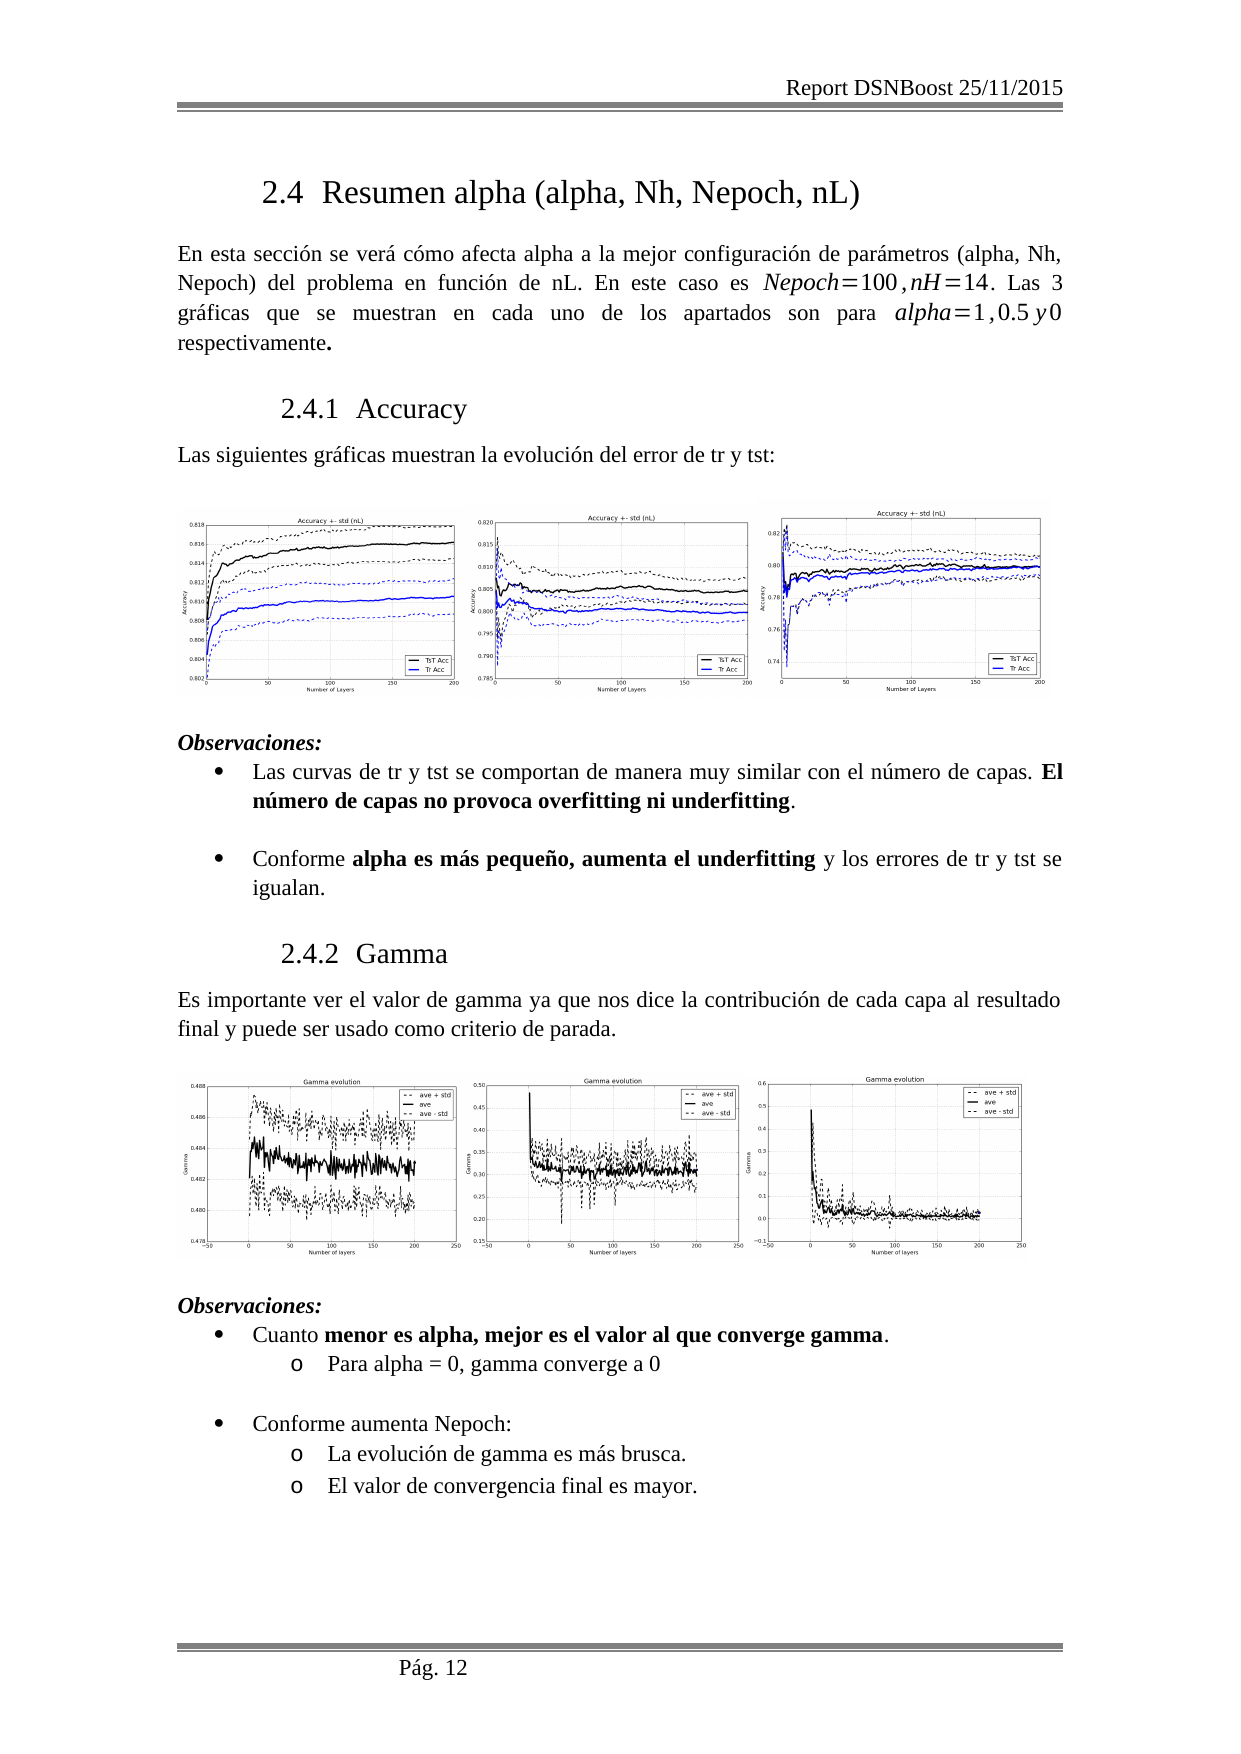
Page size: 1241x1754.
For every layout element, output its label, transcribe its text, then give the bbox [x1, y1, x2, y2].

subtitle Resumen alpha (alpha, Nh, Nepoch, nL) [262, 173, 1063, 211]
subtitle Accuracy [281, 391, 1063, 425]
picture [177, 498, 1054, 698]
list Las curvas de tr y tst se comportan de manera muy similar con el número de capas. El número de capas no provoca overfitting ni underfitting. [215, 758, 1063, 814]
list El valor de convergencia final es mayor. [290, 1472, 1063, 1501]
picture [177, 1072, 1029, 1261]
list Conforme aumenta Nepoch: [215, 1410, 1063, 1436]
text Las siguientes gráficas muestran la evolución del error de tr y tst: [177, 441, 1063, 467]
text En esta sección se verá cómo afecta alpha a la mejor configuración de parámetros (alpha, Nh, Nepoch) del problema en función de nL. En este caso es . Las 3 gráficas que se muestran en cada uno de los apartados son para respectivamente. [177, 240, 1063, 355]
subtitle Gamma [281, 936, 1063, 970]
text Observaciones: [177, 1292, 1063, 1318]
list Cuanto menor es alpha, mejor es el valor al que converge gamma. [215, 1321, 1063, 1347]
list La evolución de gamma es más brusca. [290, 1440, 1063, 1468]
text Es importante ver el valor de gamma ya que nos dice la contribución de cada capa al resultado final y puede ser usado como criterio de parada. [177, 986, 1063, 1041]
list Para alpha = 0, gamma converge a 0 [290, 1350, 1063, 1378]
text Observaciones: [177, 729, 1063, 756]
list Conforme alpha es más pequeño, aumenta el underfitting y los errores de tr y tst se igualan. [215, 845, 1063, 901]
